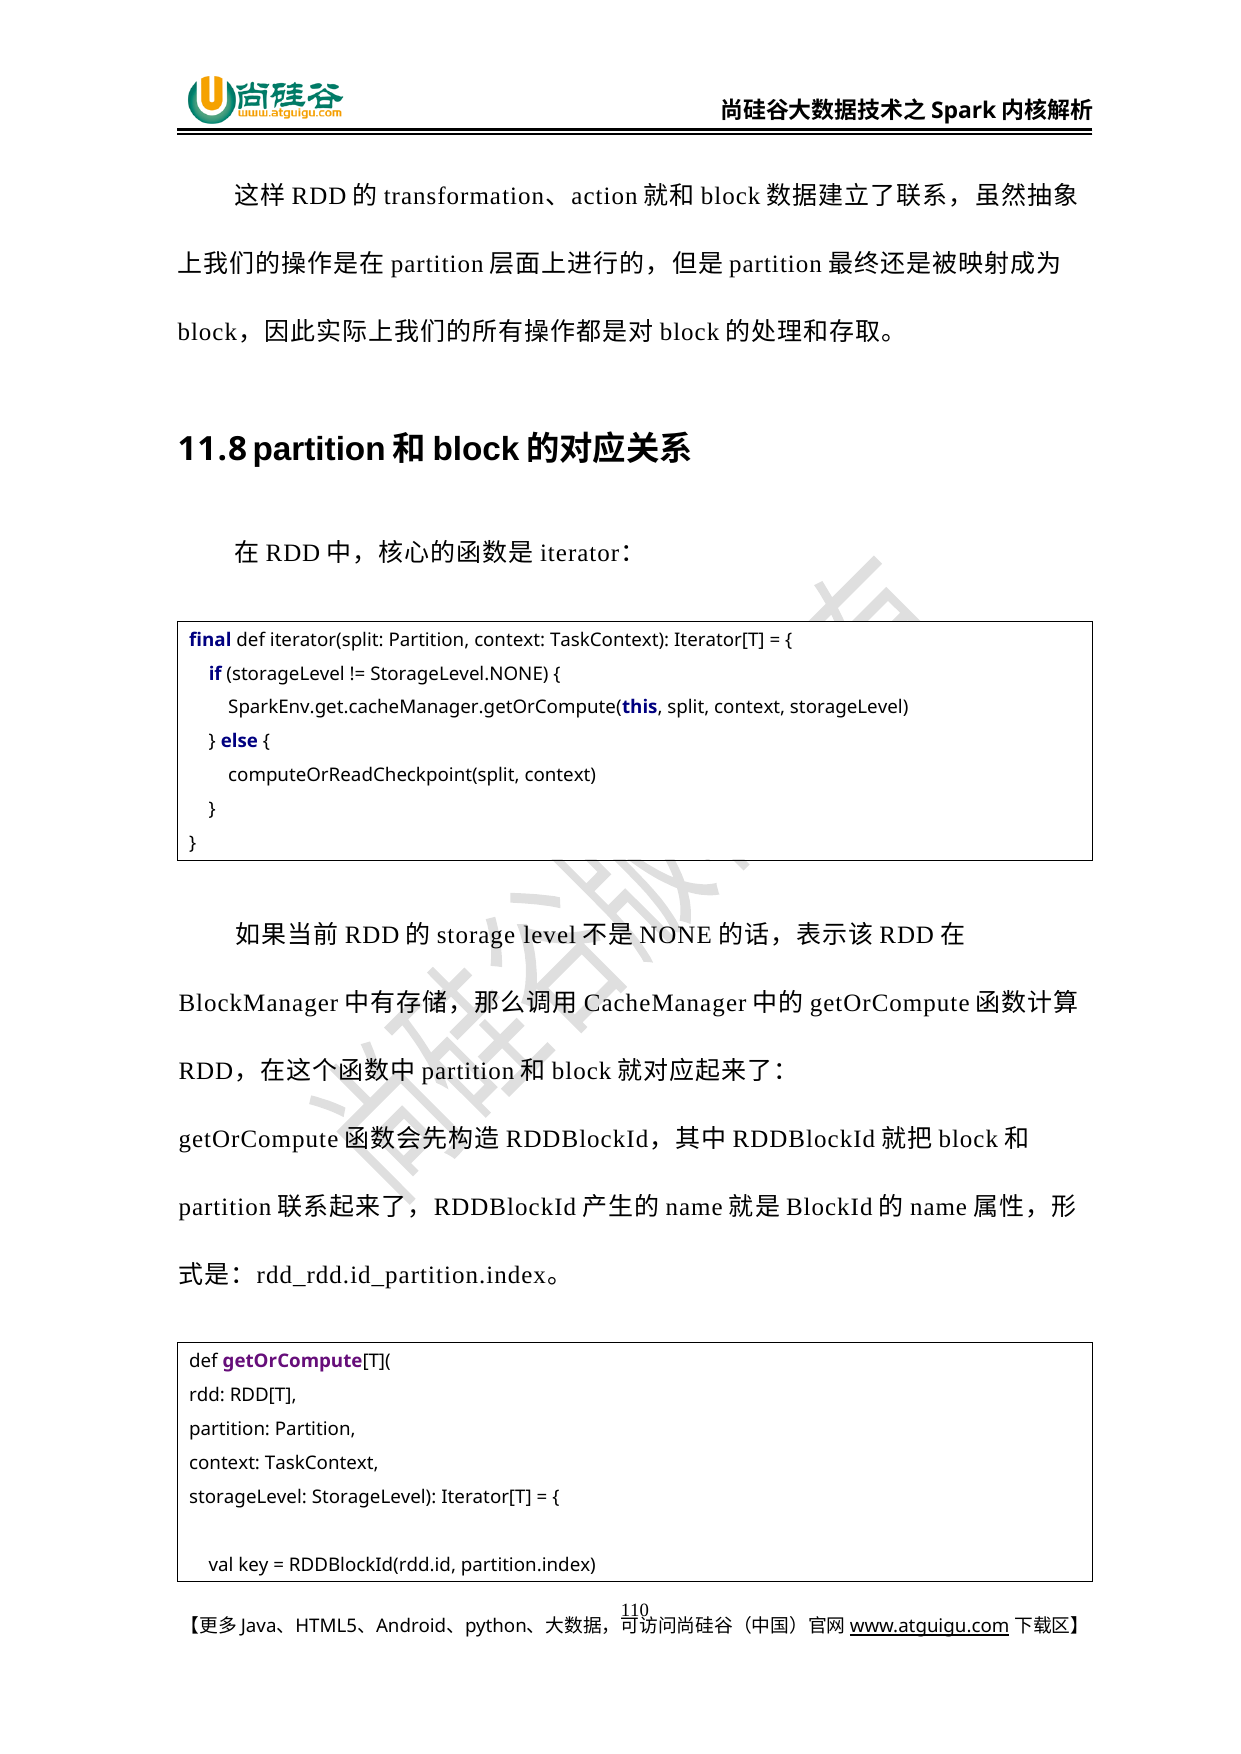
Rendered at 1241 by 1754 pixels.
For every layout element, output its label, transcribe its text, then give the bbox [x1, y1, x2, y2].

text 如果当前RDD的storage level不是NONE的话，表示该RDD在BlockManager中有存储，那么调用CacheManager中的getOrCompute函数计算RDD，在这个函数中partition和block就对应起来了： getOrCompute函数会先构造RDDBlockId，其中RDDBlockId就把block和partition联系起来了，RDDBlockId产生的name就是BlockId的name属性，形式是：rdd_rdd.id_partition.index。 [178, 899, 1092, 1340]
text 这样RDD的transformation、action就和block数据建立了联系，虽然抽象上我们的操作是在partition层面上进行的，但是partition最终还是被映射成为block，因此实际上我们的所有操作都是对block的处理和存取。 [177, 160, 1092, 364]
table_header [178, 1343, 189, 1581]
picture [177, 68, 362, 128]
text 在RDD中，核心的函数是iterator： [177, 517, 1092, 619]
subtitle partition和block的对应关系 [177, 412, 1092, 480]
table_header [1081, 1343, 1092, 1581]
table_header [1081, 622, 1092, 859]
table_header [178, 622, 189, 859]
